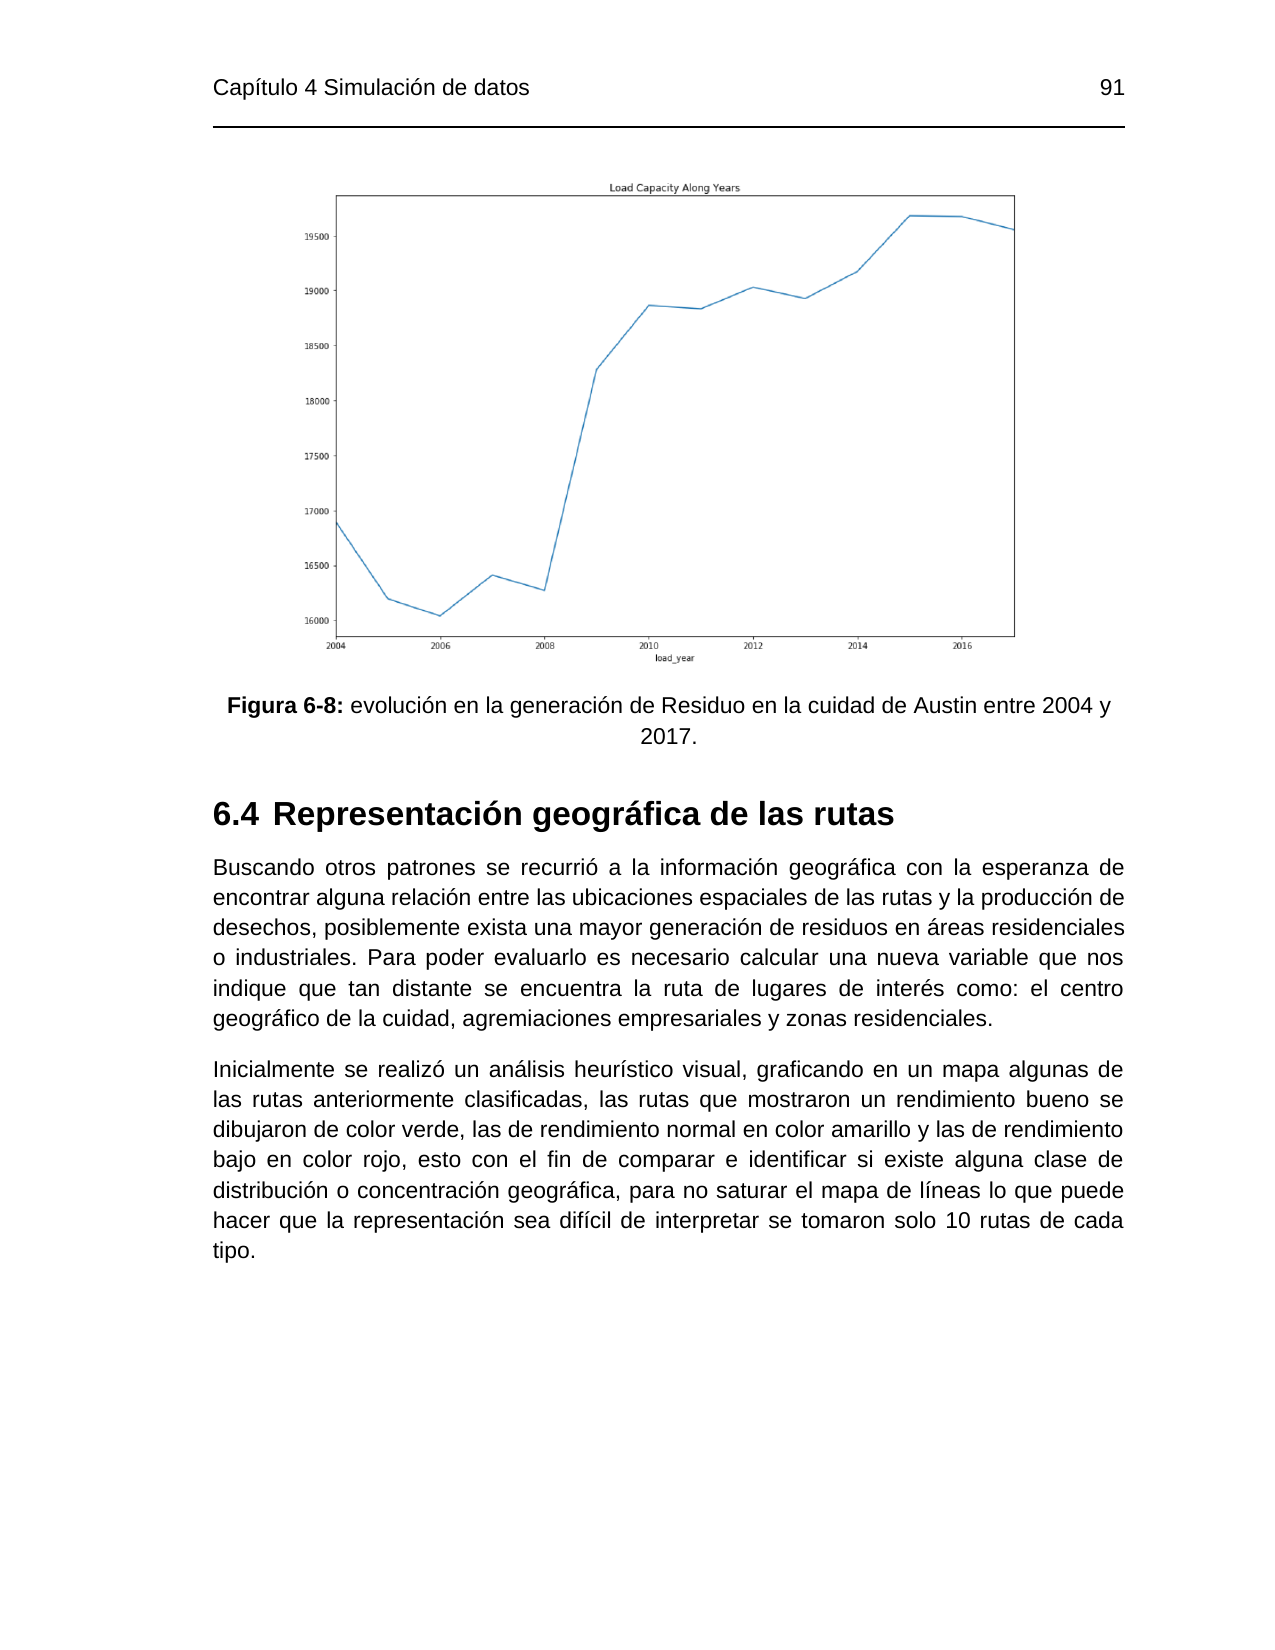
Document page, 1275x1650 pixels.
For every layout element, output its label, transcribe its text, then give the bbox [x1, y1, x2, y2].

text Buscando otros patrones se recurrió a la información geográfica con la esperanza de encontrar alguna relación entre las ubicaciones espaciales de las rutas y la producción de desechos, posiblemente exista una mayor generación de residuos en áreas residenciales o industriales. Para poder evaluarlo es necesario calcular una nueva variable que nos indique que tan distante se encuentra la ruta de lugares de interés como: el centro geográfico de la cuidad, agremiaciones empresariales y zonas residenciales. [213, 854, 1125, 1031]
text Inicialmente se realizó un análisis heurístico visual, graficando en un mapa algunas de las rutas anteriormente clasificadas, las rutas que mostraron un rendimiento bueno se dibujaron de color verde, las de rendimiento normal en color amarillo y las de rendimiento bajo en color rojo, esto con el fin de comparar e identificar si existe alguna clase de distribución o concentración geográfica, para no saturar el mapa de líneas lo que puede hacer que la representación sea difícil de interpretar se tomaron solo 10 rutas de cada tipo. [213, 1056, 1125, 1263]
picture [297, 178, 1041, 668]
text Figura 6-8: evolución en la generación de Residuo en la cuidad de Austin entre 2004 y 2017. [213, 692, 1125, 749]
subtitle Representación geográfica de las rutas [213, 794, 1125, 833]
